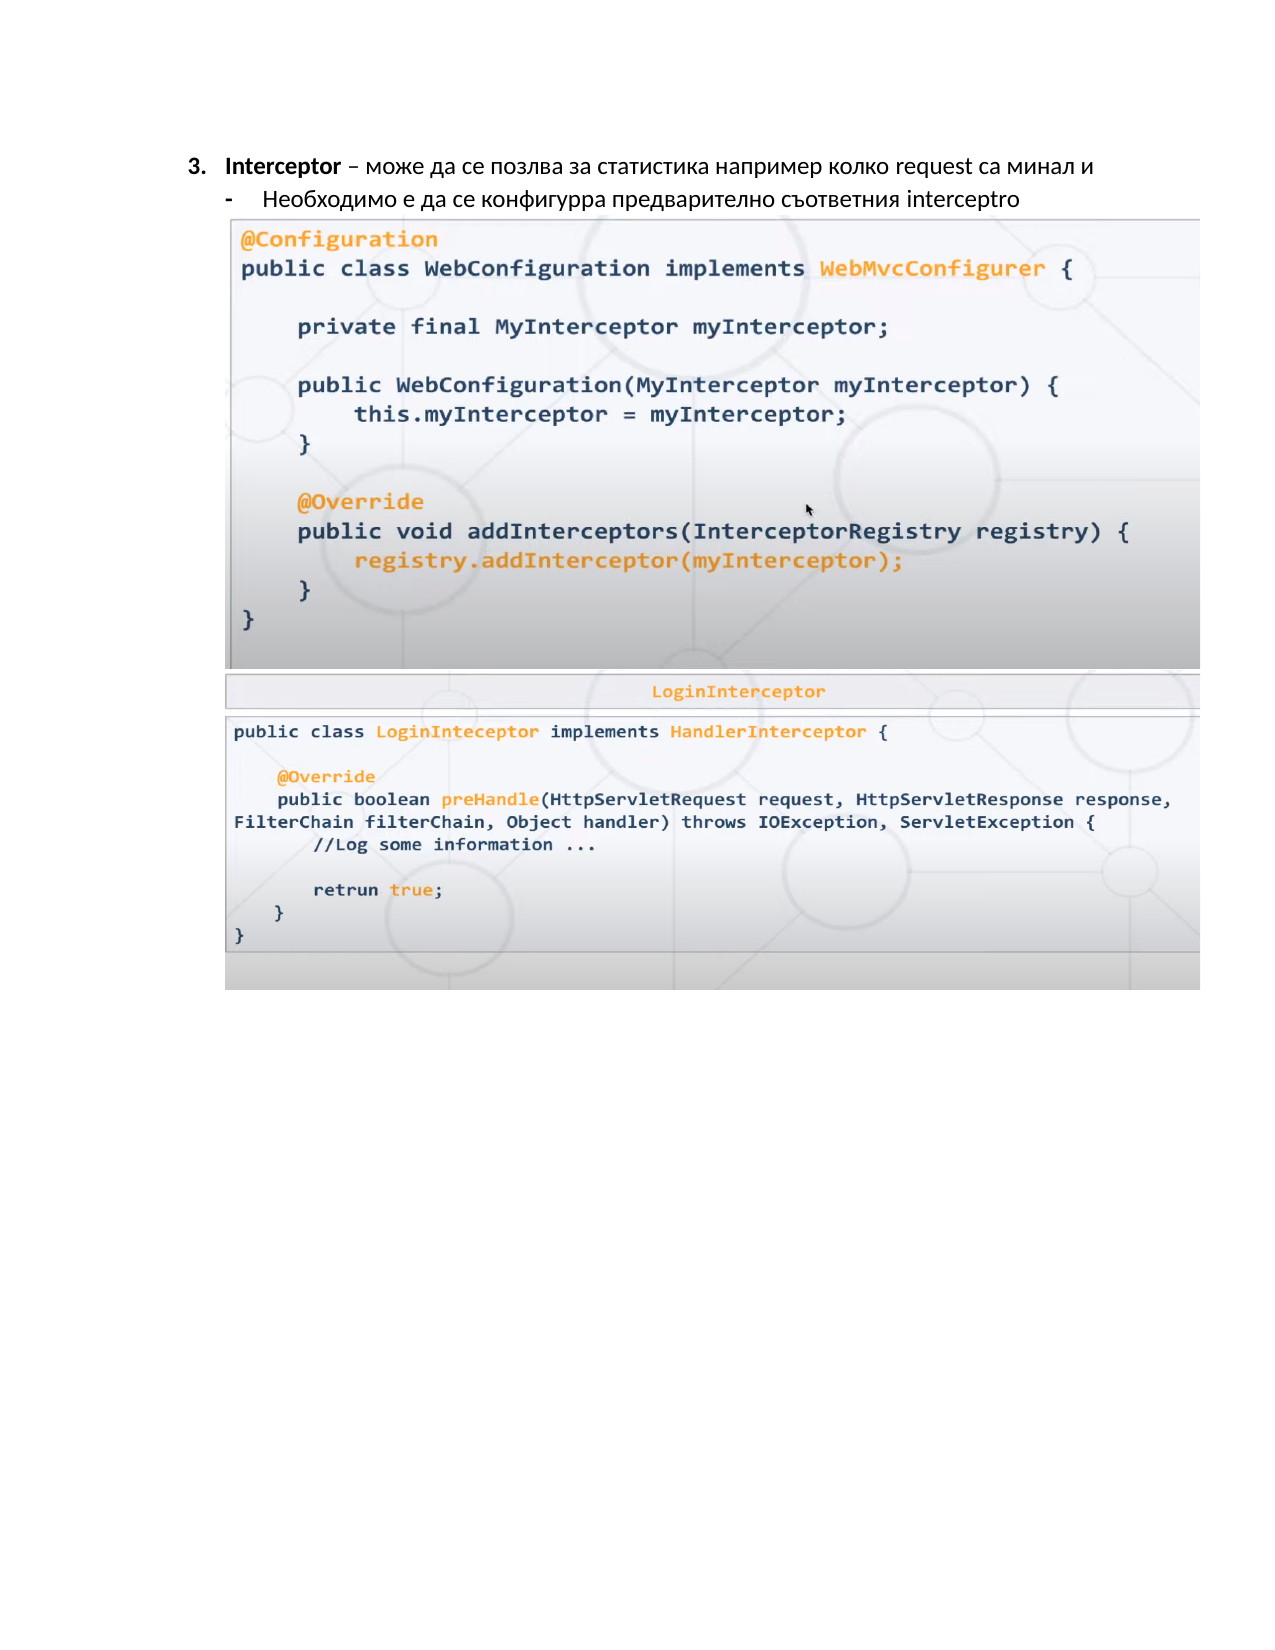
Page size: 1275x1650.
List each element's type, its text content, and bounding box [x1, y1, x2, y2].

picture [225, 215, 1200, 669]
list Необходимо е да се конфигурра предварително съответния interceptro [225, 183, 1125, 213]
list Interceptor – може да се позлва за статистика например колко request са минал и [187, 150, 1125, 181]
picture [225, 670, 1200, 990]
